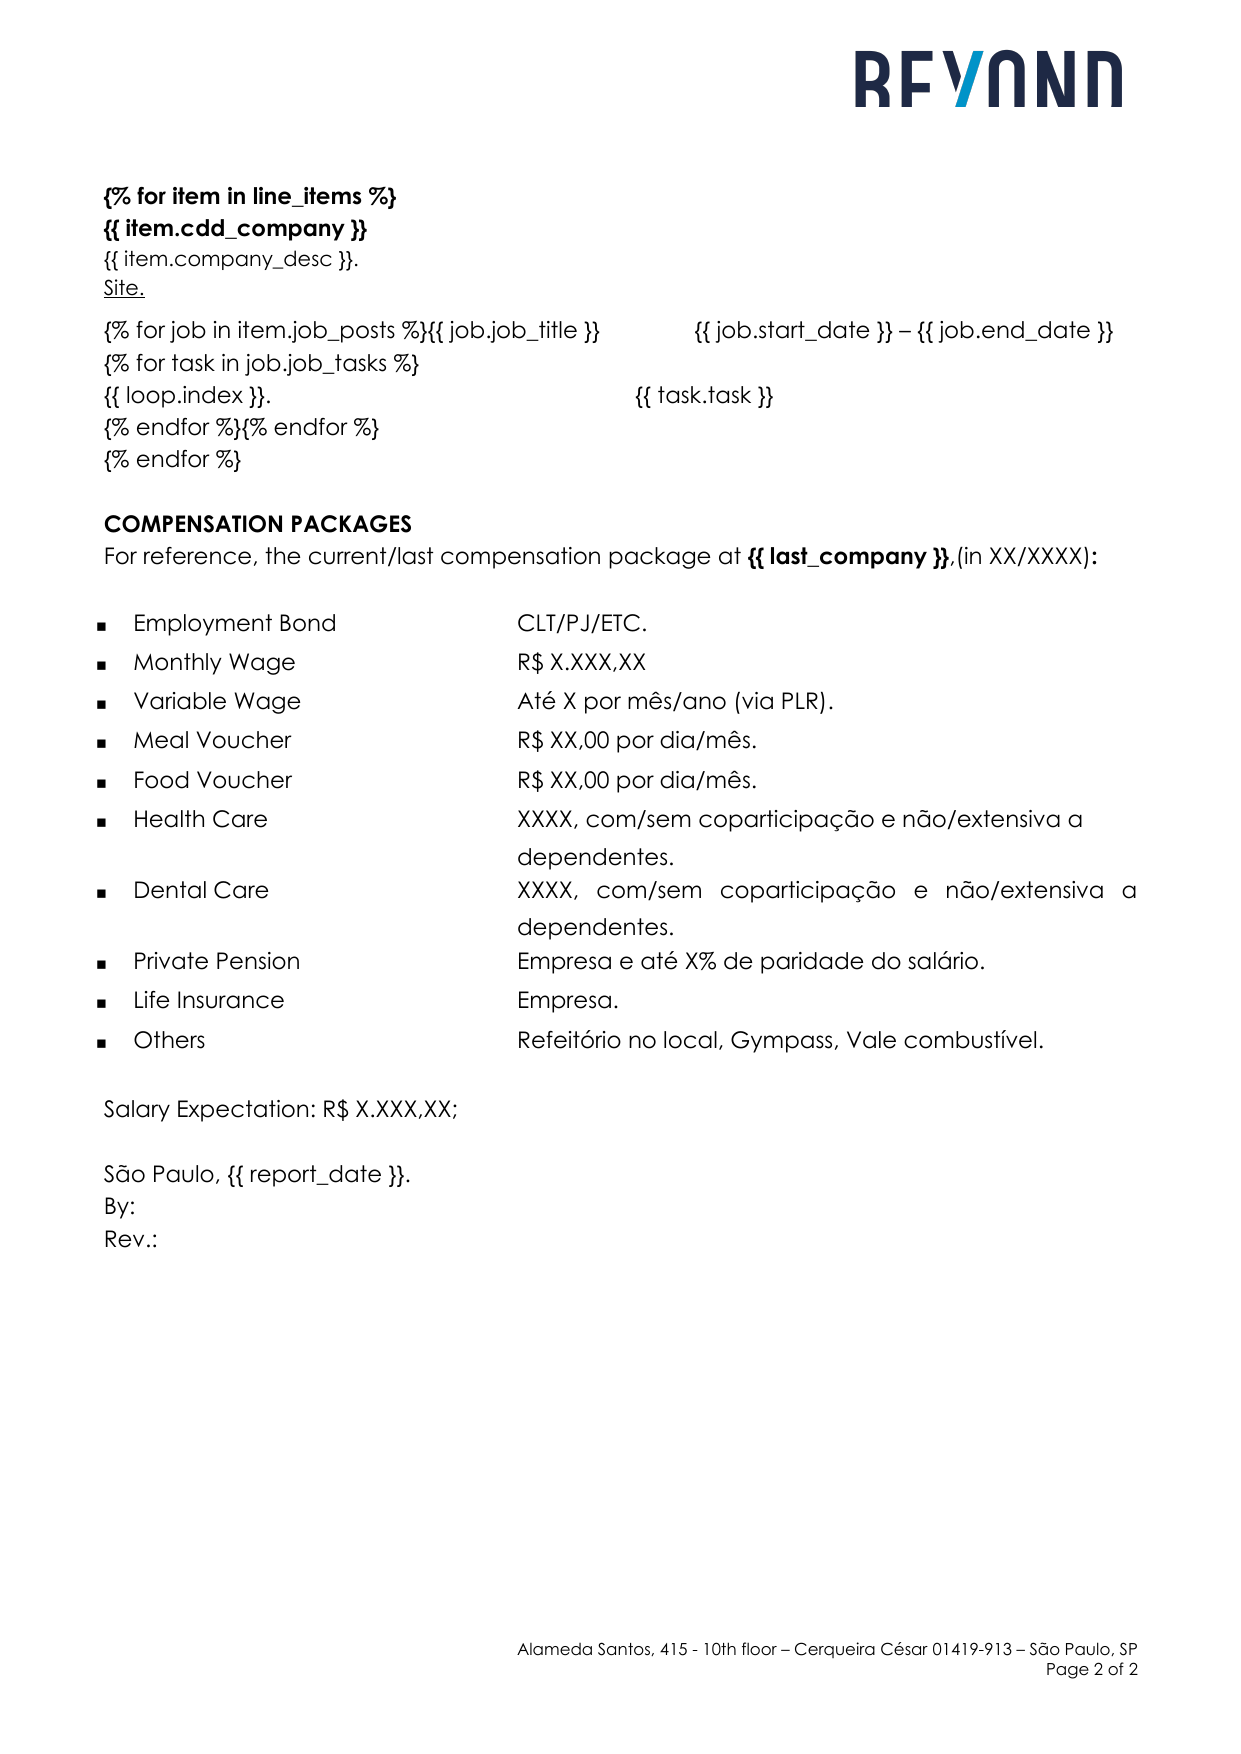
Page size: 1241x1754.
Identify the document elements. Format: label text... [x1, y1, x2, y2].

list Life Insurance Empresa. [96, 984, 1138, 1018]
text Salary Expectation: R$ X.XXX,XX; [103, 1095, 1138, 1123]
text For reference, the current/last compensation package at {{ last_company }},(in XX/XXXX): [103, 542, 1138, 570]
text dependentes. [508, 842, 1138, 870]
list Health Care XXXX, com/sem coparticipação e não/extensiva a [96, 803, 1138, 837]
text COMPENSATION PACKAGES [103, 509, 1138, 537]
text {% endfor %}{% endfor %} [103, 412, 1138, 441]
text {% for item in line_items %} [103, 107, 1138, 209]
text {{ loop.index }}. {{ task.task }} [103, 380, 1138, 408]
text Site. [103, 275, 1138, 300]
text Rev.: [103, 1224, 1138, 1252]
list Others Refeitório no local, Gympass, Vale combustível. [96, 1023, 1138, 1057]
text {{ item.company_desc }}. [103, 246, 1138, 271]
text São Paulo, {{ report_date }}. [103, 1159, 1138, 1188]
picture [849, 42, 1127, 107]
text {{ item.cdd_company }} [103, 213, 1138, 241]
list Monthly Wage R$ X.XXX,XX [96, 646, 1138, 680]
text {% endfor %} [103, 445, 1138, 473]
list Variable Wage Até X por mês/ano (via PLR). [96, 685, 1138, 719]
list Meal Voucher R$ XX,00 por dia/mês. [96, 724, 1138, 758]
list Private Pension Empresa e até X% de paridade do salário. [96, 945, 1138, 979]
text By: [103, 1192, 1138, 1220]
list Dental Care XXXX, com/sem coparticipação e não/extensiva a dependentes. [96, 874, 1138, 941]
list Food Voucher R$ XX,00 por dia/mês. [96, 763, 1138, 797]
text {% for job in item.job_posts %}{{ job.job_title }} {{ job.start_date }} – {{ job.end_date }} [103, 316, 1138, 344]
list {% for task in job.job_tasks %} [103, 348, 1138, 376]
list Employment Bond CLT/PJ/ETC. [96, 606, 1138, 640]
